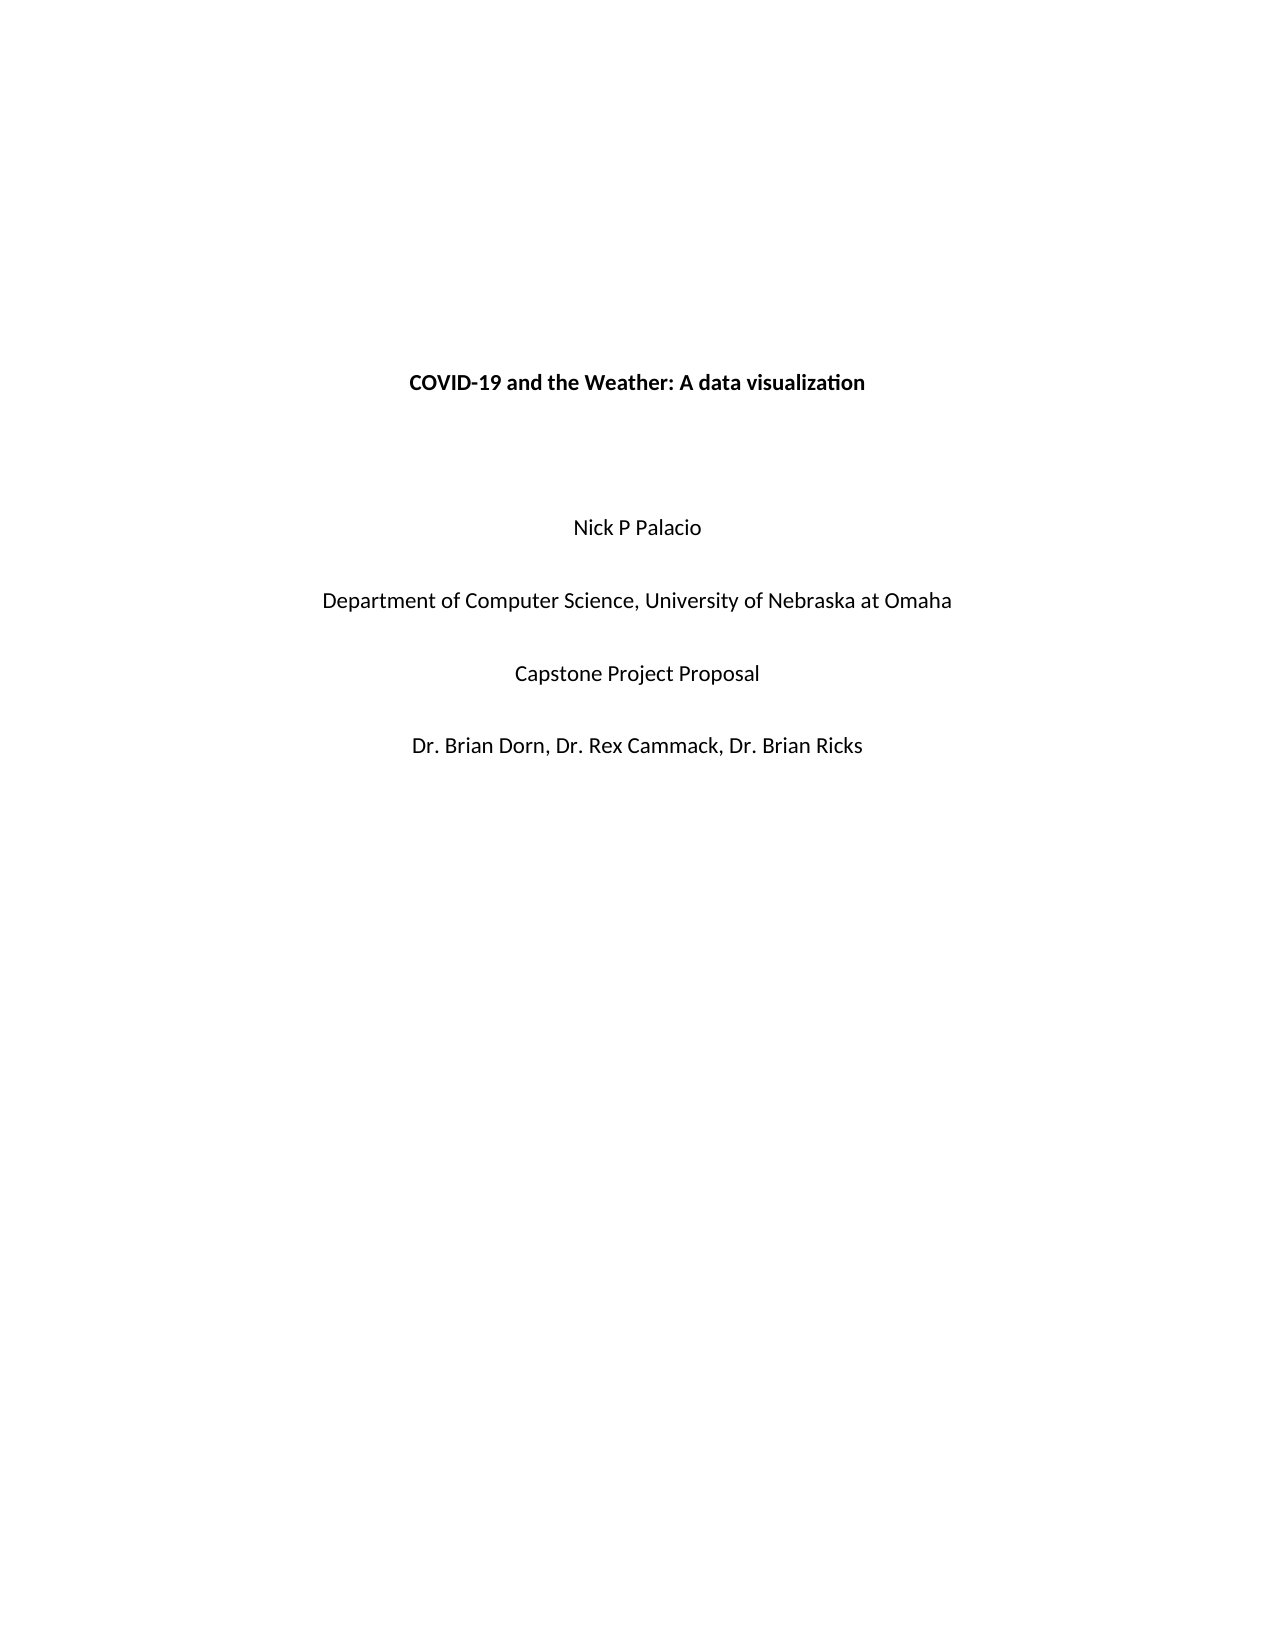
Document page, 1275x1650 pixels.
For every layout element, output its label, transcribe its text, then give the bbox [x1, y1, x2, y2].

text COVID-19 and the Weather: A data visualization [150, 368, 1125, 396]
text Capstone Project Proposal [150, 659, 1125, 687]
text Department of Computer Science, University of Nebraska at Omaha [150, 586, 1125, 614]
text Nick P Palacio [150, 513, 1125, 542]
text Dr. Brian Dorn, Dr. Rex Cammack, Dr. Brian Ricks [150, 732, 1125, 760]
